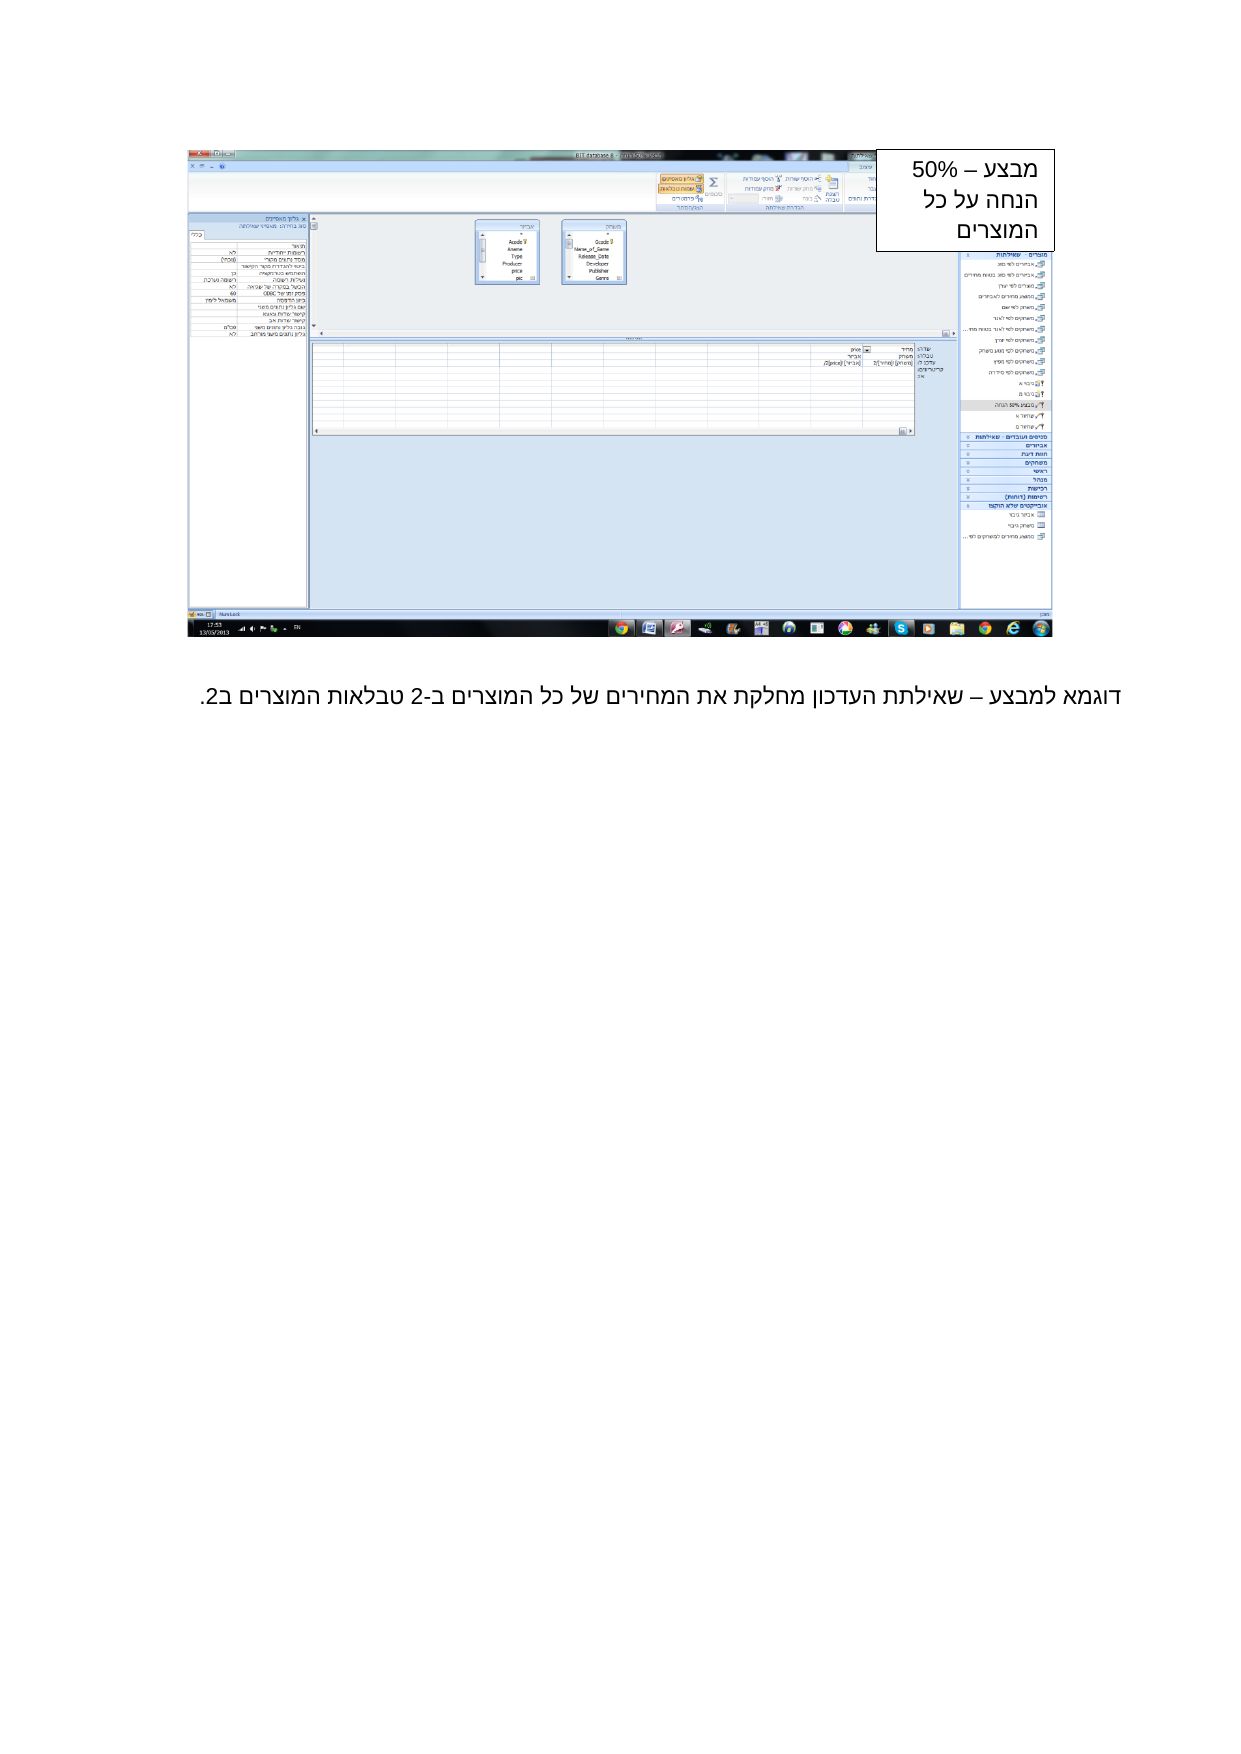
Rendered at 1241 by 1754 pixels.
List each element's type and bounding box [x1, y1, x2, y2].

picture [187, 150, 1053, 637]
